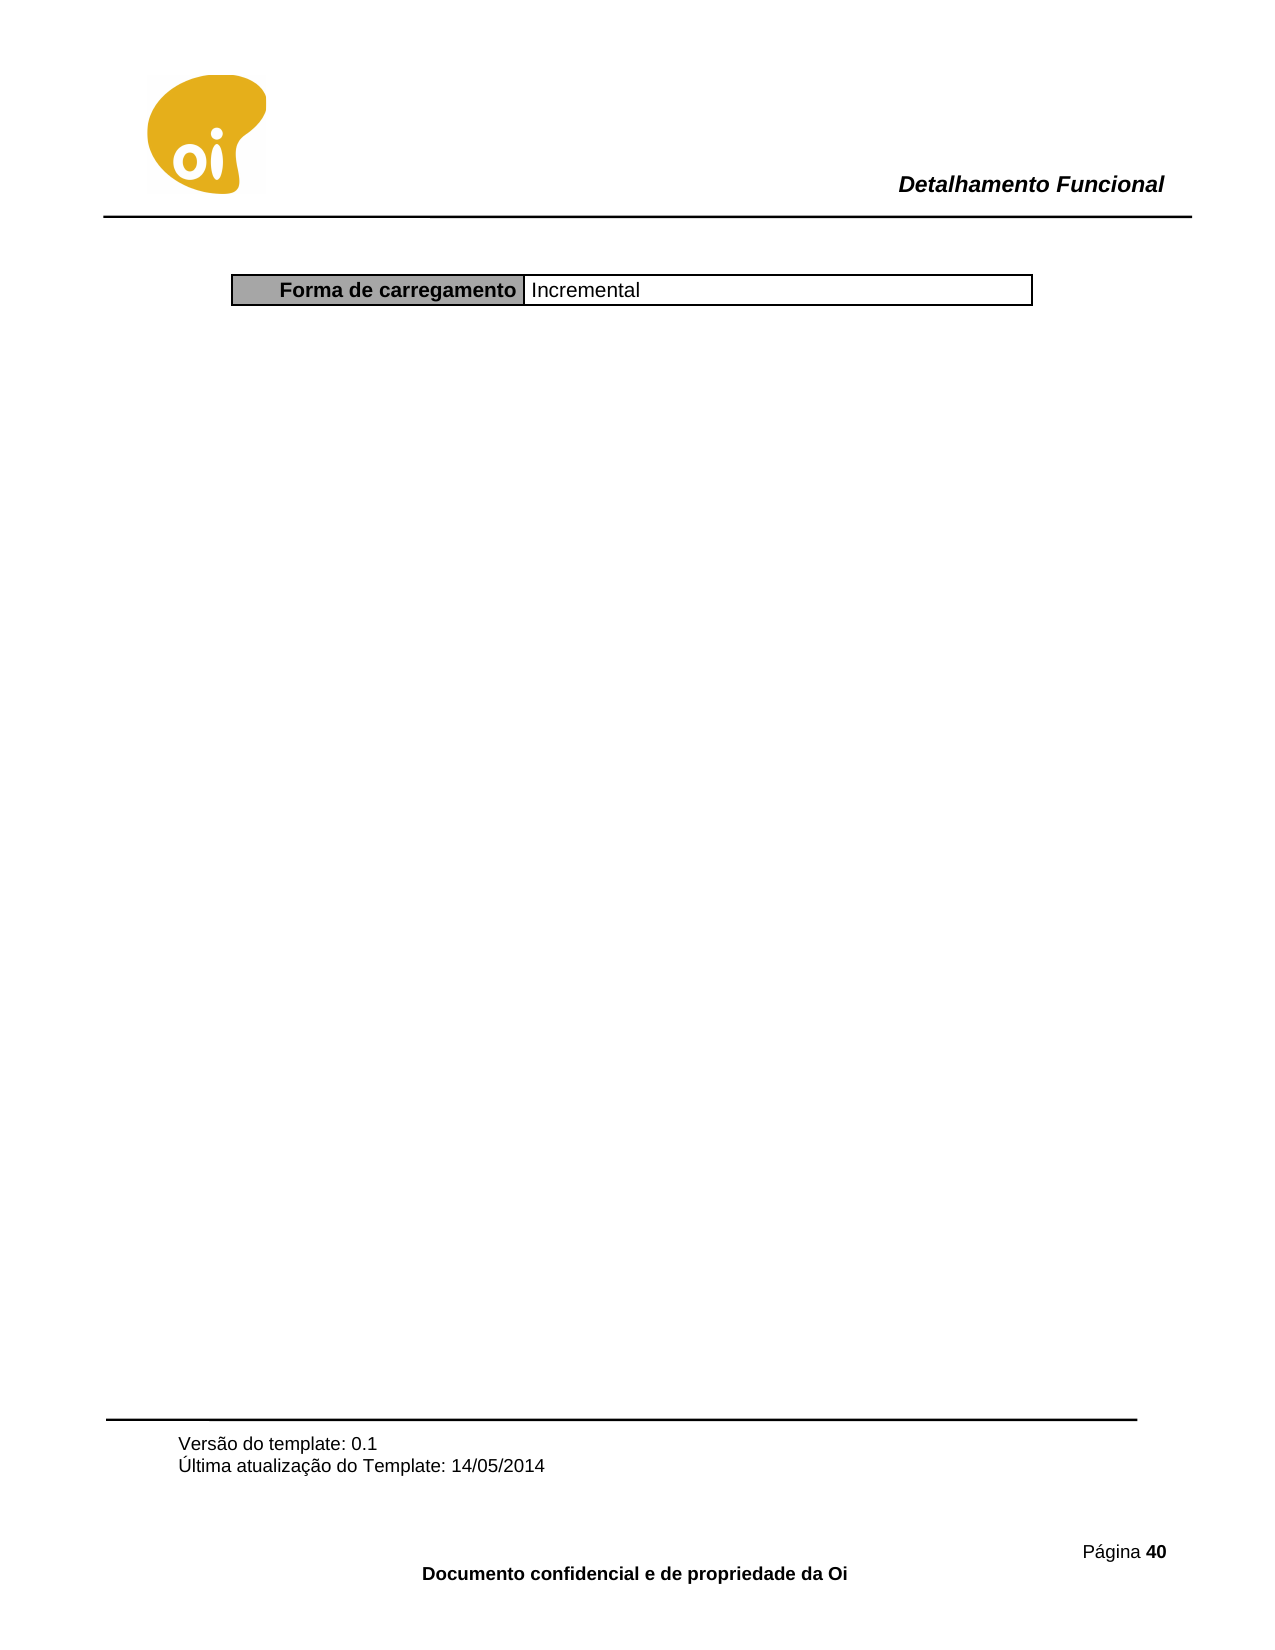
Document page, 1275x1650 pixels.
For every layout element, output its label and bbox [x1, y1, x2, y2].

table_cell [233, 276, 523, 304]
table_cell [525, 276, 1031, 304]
picture [147, 75, 267, 194]
